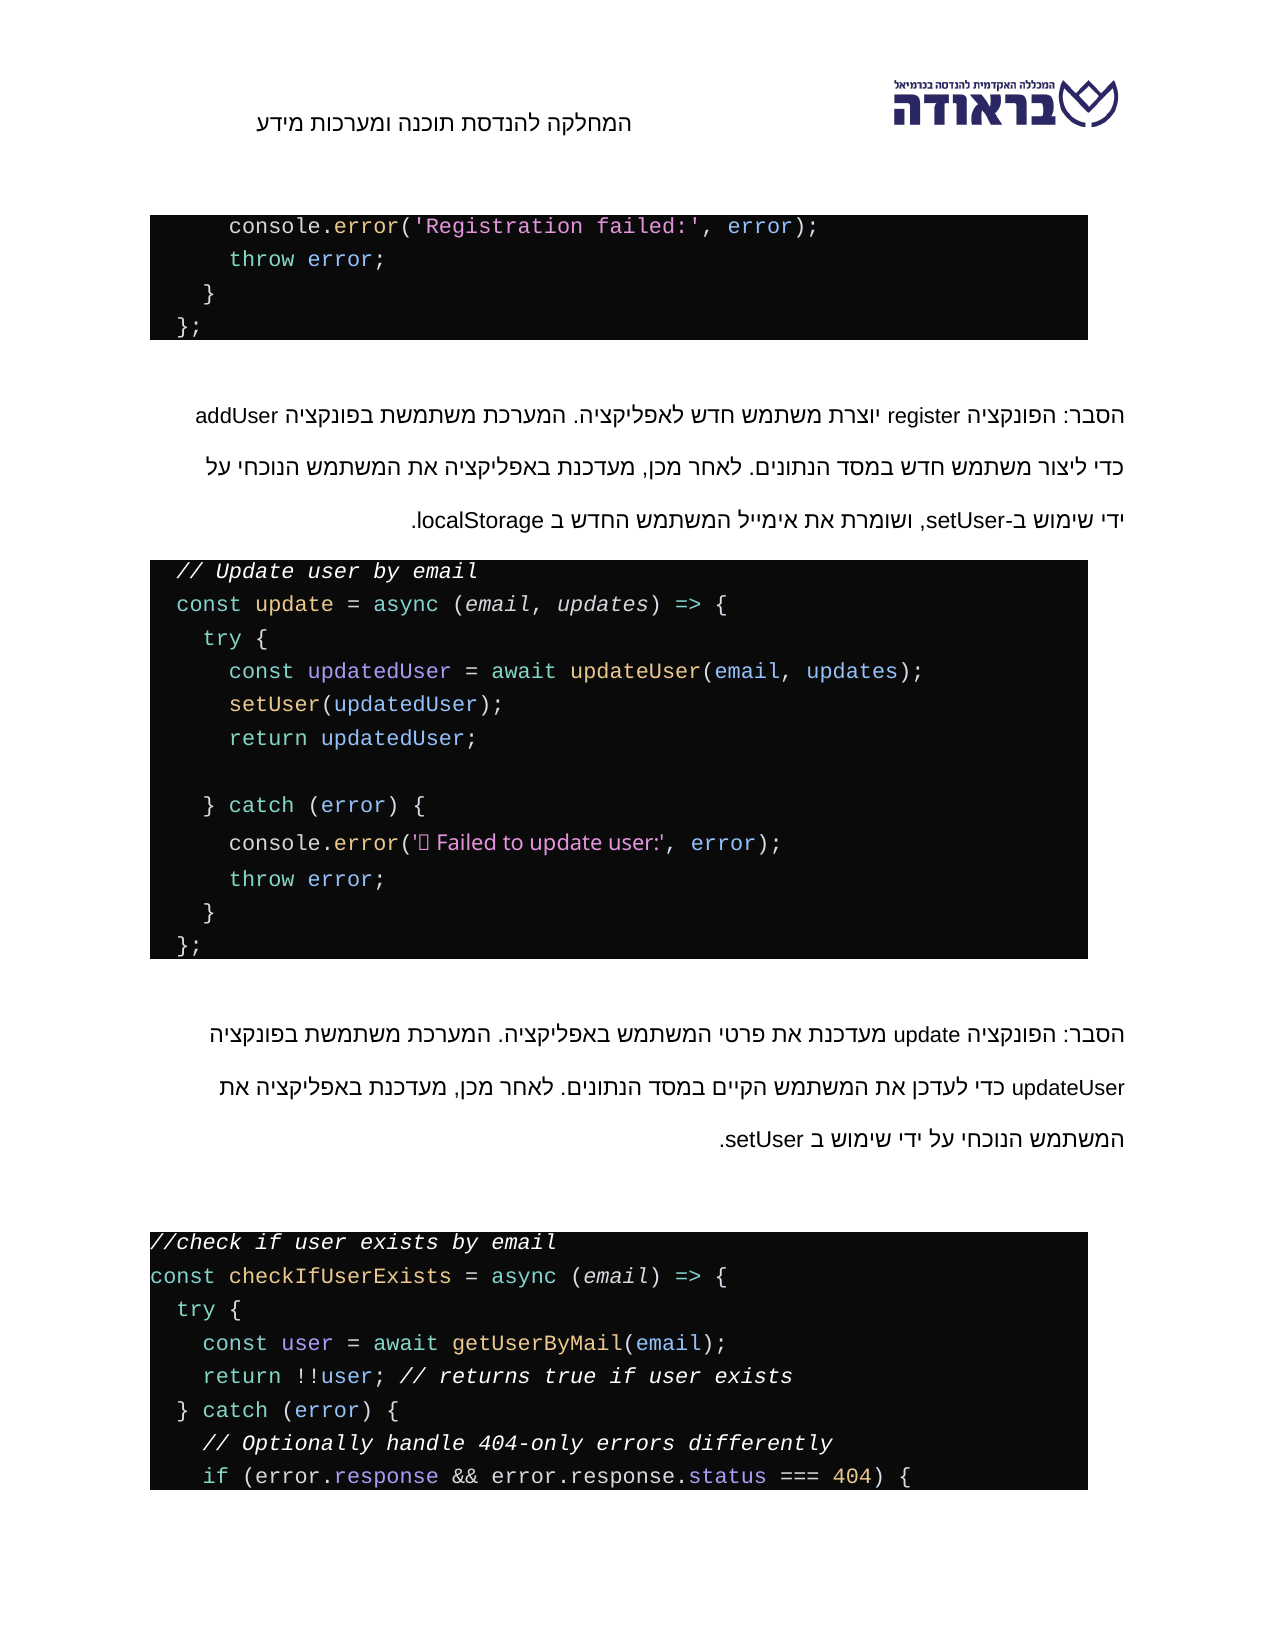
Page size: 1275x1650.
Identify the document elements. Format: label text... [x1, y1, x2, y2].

text }; [150, 934, 1088, 959]
text }; [150, 316, 1088, 340]
text const checkIfUserExists = async (email) => { [150, 1265, 1088, 1290]
text const updatedUser = await updateUser(email, updates); [150, 660, 1088, 685]
picture [887, 75, 1125, 132]
text if (error.response && error.response.status === 404) { [150, 1466, 1088, 1490]
text const user = await getUserByMail(email); [150, 1332, 1088, 1357]
text try { [150, 1298, 1088, 1323]
text const update = async (email, updates) => { [150, 593, 1088, 618]
text console.error('❌ Failed to update user:', error); [150, 827, 1088, 857]
text setUser(updatedUser); [150, 693, 1088, 718]
text } catch (error) { [150, 1399, 1088, 1423]
text } [150, 901, 1088, 926]
text throw error; [150, 249, 1088, 273]
text throw error; [150, 868, 1088, 892]
text הסבר: הפונקציה update מעדכנת את פרטי המשתמש באפליקציה. המערכת משתמשת בפונקציה updateUser כדי לעדכן את המשתמש הקיים במסד הנתונים. לאחר מכן, מעדכנת באפליקציה את המשתמש הנוכחי על ידי שימוש ב setUser. [187, 1021, 1125, 1152]
text הסבר: הפונקציה register יוצרת משתמש חדש לאפליקציה. המערכת משתמשת בפונקציה addUser כדי ליצור משתמש חדש במסד הנתונים. לאחר מכן, מעדכנת באפליקציה את המשתמש הנוכחי על ידי שימוש ב-setUser, ושומרת את אימייל המשתמש החדש ב localStorage. [187, 402, 1125, 533]
text } [150, 282, 1088, 307]
text return !!user; // returns true if user exists [150, 1365, 1088, 1390]
text // Update user by email [150, 560, 1088, 584]
text try { [150, 627, 1088, 651]
text console.error('Registration failed:', error); [150, 215, 1088, 240]
text return updatedUser; [150, 727, 1088, 752]
text } catch (error) { [150, 794, 1088, 819]
text // Optionally handle 404-only errors differently [150, 1432, 1088, 1457]
text //check if user exists by email [150, 1232, 1088, 1256]
